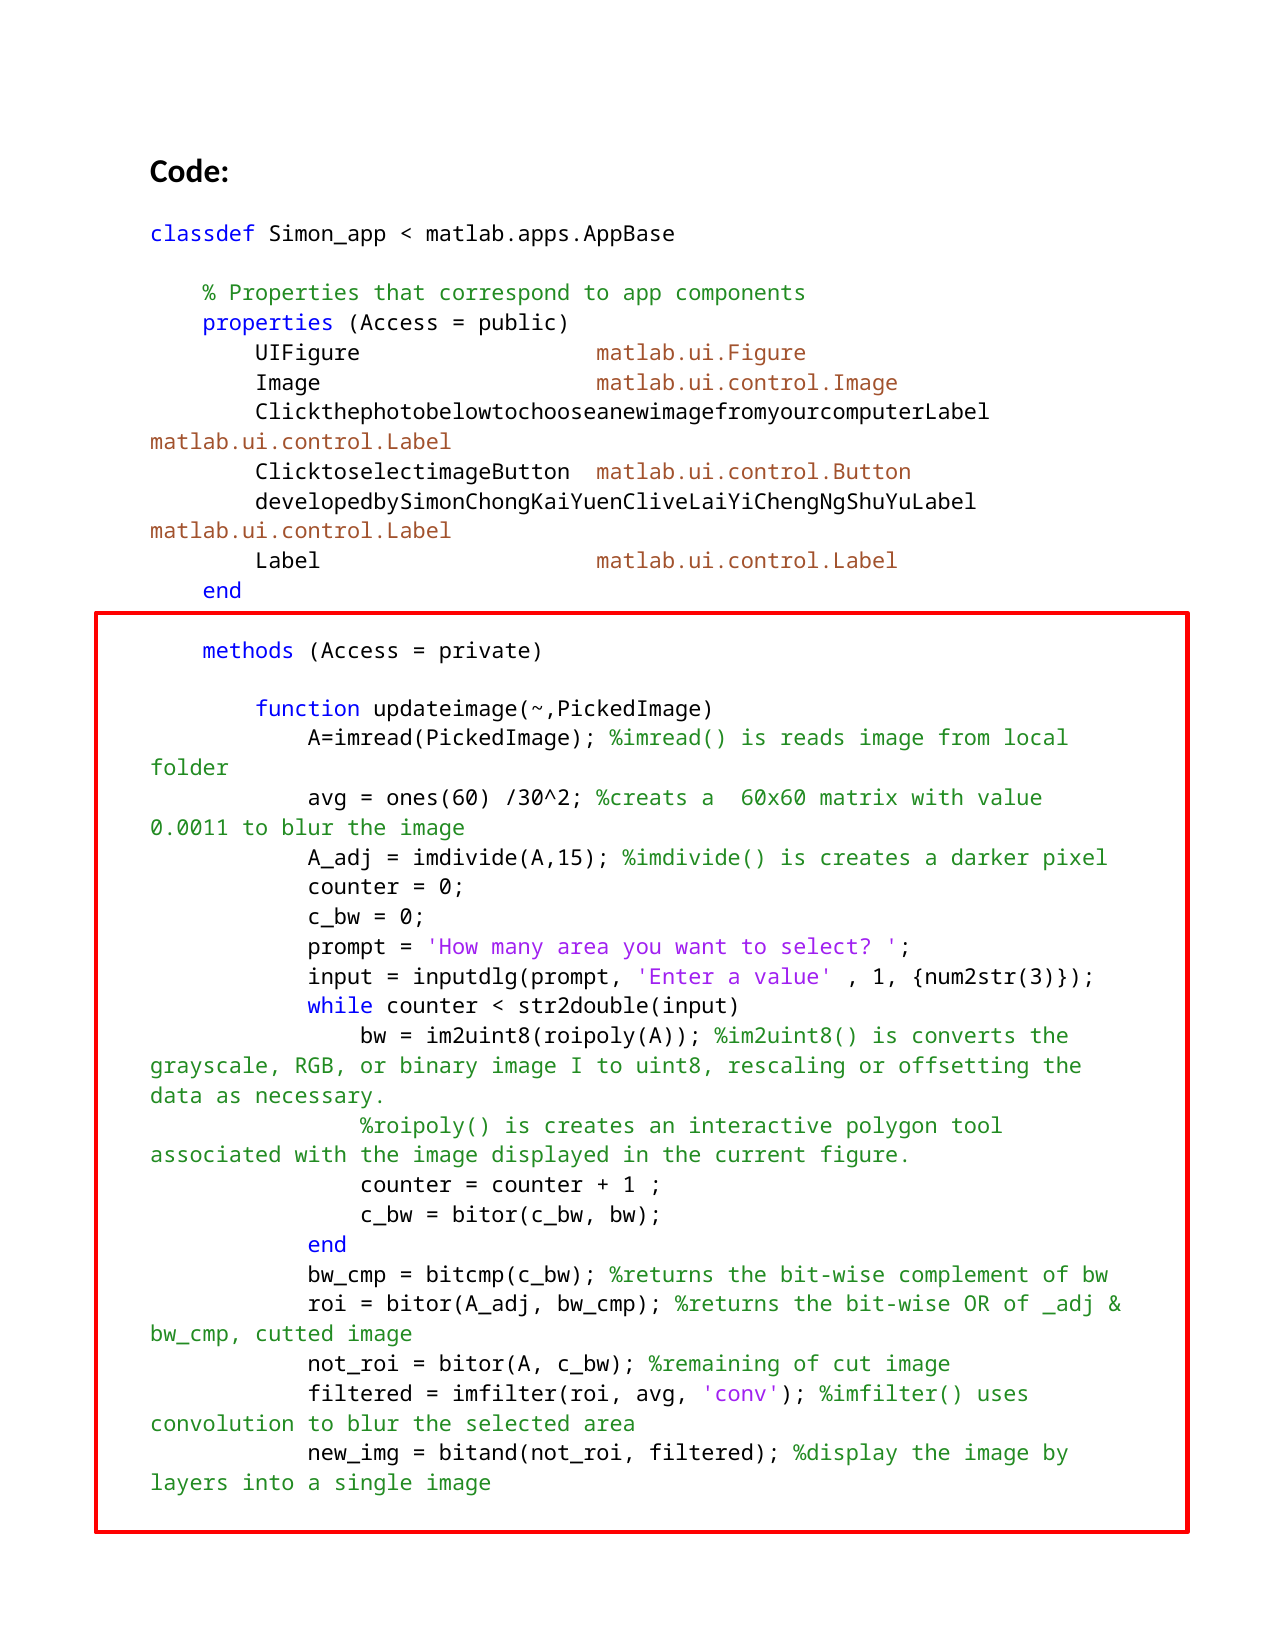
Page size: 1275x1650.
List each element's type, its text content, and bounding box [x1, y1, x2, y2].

text properties (Access = public) [150, 307, 1125, 337]
text UIFigure matlab.ui.Figure [150, 337, 1125, 367]
text Label matlab.ui.control.Label [150, 545, 1125, 575]
text roi = bitor(A_adj, bw_cmp); %returns the bit-wise OR of _adj & bw_cmp, cutted image [150, 1288, 1125, 1348]
text Image matlab.ui.control.Image [150, 367, 1125, 396]
text new_img = bitand(not_roi, filtered); %display the image by layers into a single image [150, 1437, 1125, 1497]
text ClickthephotobelowtochooseanewimagefromyourcomputerLabel matlab.ui.control.Label [150, 396, 1125, 456]
text ClicktoselectimageButton matlab.ui.control.Button [150, 456, 1125, 486]
text not_roi = bitor(A, c_bw); %remaining of cut image [150, 1348, 1125, 1378]
text while counter < str2double(input) [150, 990, 1125, 1020]
text end [150, 575, 1125, 605]
text bw_cmp = bitcmp(c_bw); %returns the bit-wise complement of bw [150, 1258, 1125, 1288]
text methods (Access = private) [150, 635, 1125, 664]
text input = inputdlg(prompt, 'Enter a value' , 1, {num2str(3)}); [150, 961, 1125, 990]
text prompt = 'How many area you want to select? '; [150, 931, 1125, 961]
text % Properties that correspond to app components [150, 277, 1125, 307]
text bw = im2uint8(roipoly(A)); %im2uint8() is converts the grayscale, RGB, or binary image I to uint8, rescaling or offsetting the data as necessary. [150, 1020, 1125, 1109]
text c_bw = bitor(c_bw, bw); [150, 1199, 1125, 1229]
text developedbySimonChongKaiYuenCliveLaiYiChengNgShuYuLabel matlab.ui.control.Label [150, 486, 1125, 545]
text %roipoly() is creates an interactive polygon tool associated with the image displayed in the current figure. [150, 1109, 1125, 1169]
text avg = ones(60) /30^2; %creats a 60x60 matrix with value 0.0011 to blur the image [150, 782, 1125, 841]
text A_adj = imdivide(A,15); %imdivide() is creates a darker pixel [150, 841, 1125, 871]
text A=imread(PickedImage); %imread() is reads image from local folder [150, 722, 1125, 782]
text classdef Simon_app < matlab.apps.AppBase [150, 218, 1125, 247]
text counter = 0; [150, 871, 1125, 901]
text end [150, 1229, 1125, 1258]
text Code: [150, 150, 1125, 191]
text function updateimage(~,PickedImage) [150, 692, 1125, 722]
text counter = counter + 1 ; [150, 1169, 1125, 1199]
text filtered = imfilter(roi, avg, 'conv'); %imfilter() uses convolution to blur the selected area [150, 1378, 1125, 1437]
text c_bw = 0; [150, 901, 1125, 931]
